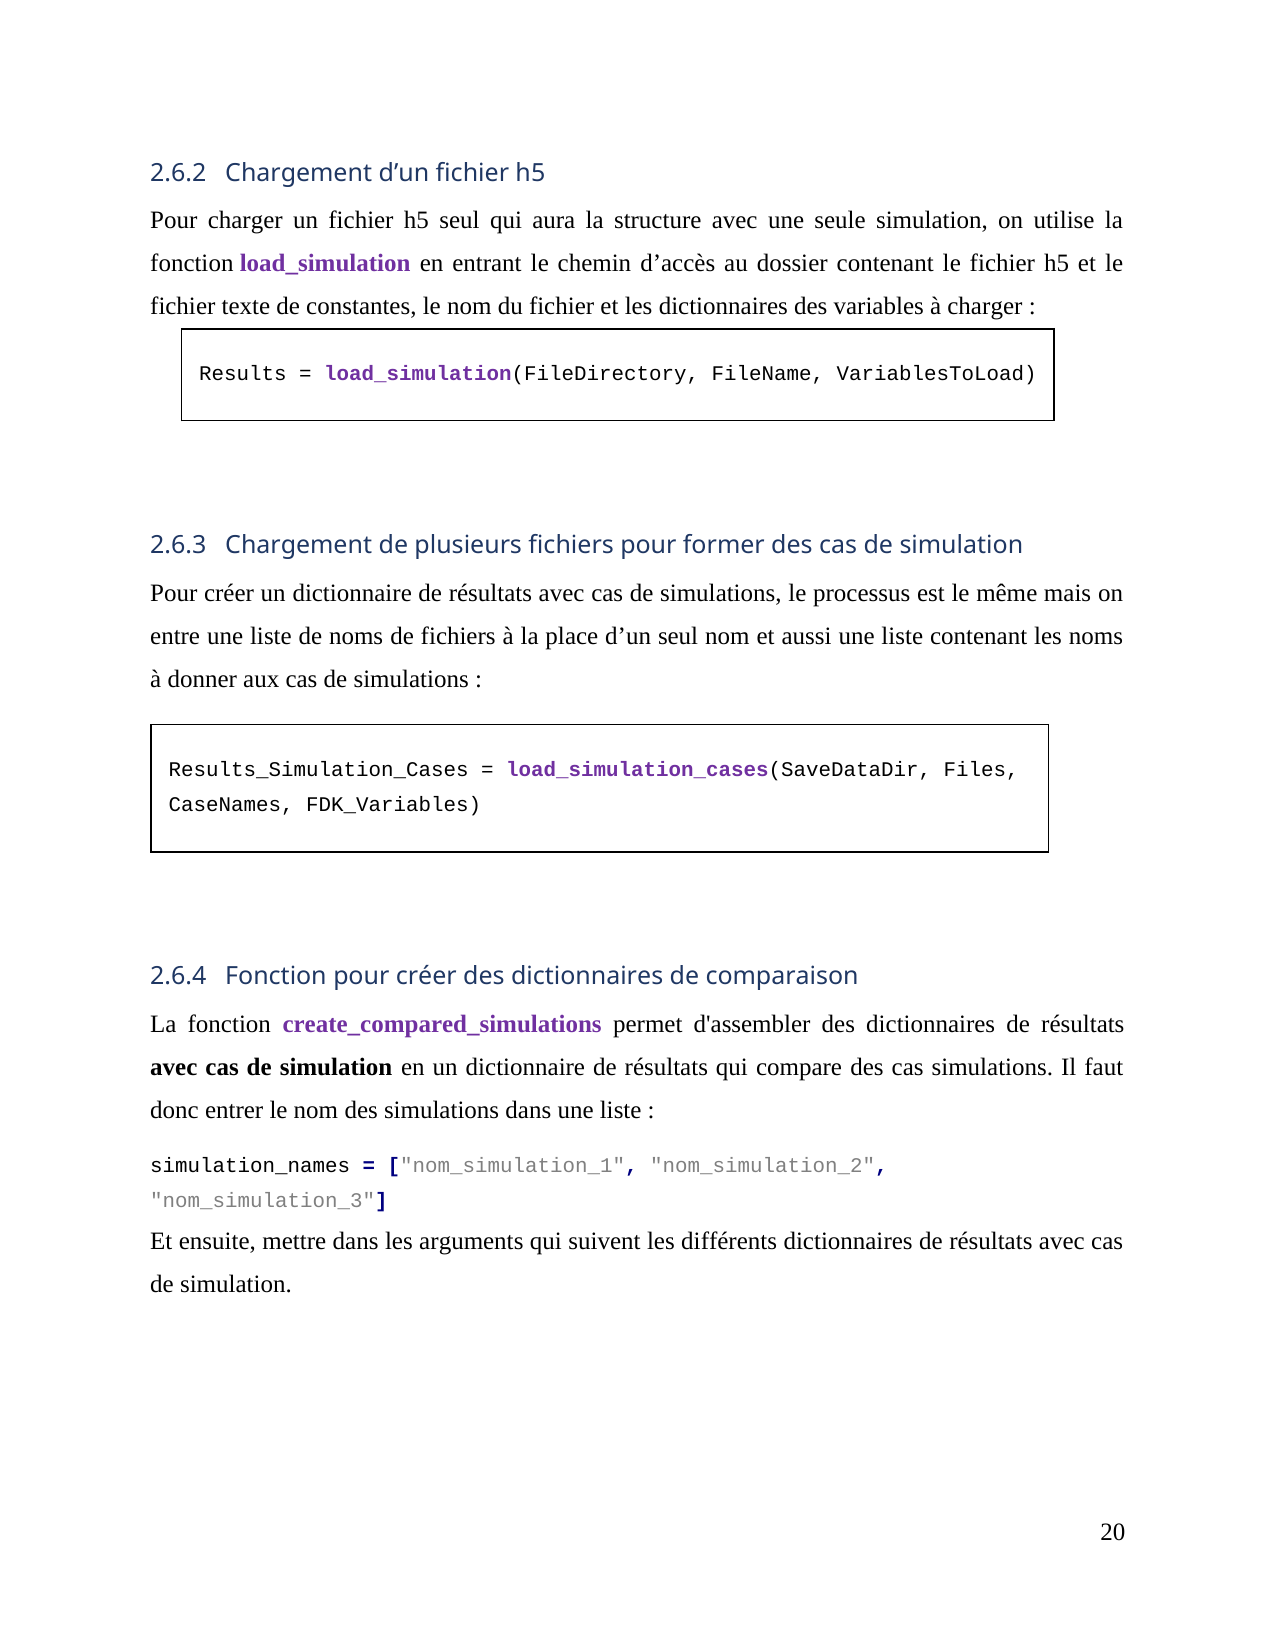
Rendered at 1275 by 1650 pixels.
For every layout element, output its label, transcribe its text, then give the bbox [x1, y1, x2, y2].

text La fonction create_compared_simulations permet d'assembler des dictionnaires de résultats avec cas de simulation en un dictionnaire de résultats qui compare des cas simulations. Il faut donc entrer le nom des simulations dans une liste : [150, 1009, 1125, 1124]
text Results_Simulation_Cases = load_simulation_cases(SaveDataDir, Files, CaseNames, FDK_Variables) [152, 742, 1047, 834]
subtitle Fonction pour créer des dictionnaires de comparaison [150, 958, 1125, 992]
text simulation_names = ["nom_simulation_1", "nom_simulation_2", "nom_simulation_3"] [150, 1155, 1125, 1214]
text Et ensuite, mettre dans les arguments qui suivent les différents dictionnaires de résultats avec cas de simulation. [150, 1226, 1125, 1298]
subtitle Chargement de plusieurs fichiers pour former des cas de simulation [150, 527, 1125, 561]
text Results = load_simulation(FileDirectory, FileName, VariablesToLoad) [182, 346, 1053, 403]
text Pour charger un fichier h5 seul qui aura la structure avec une seule simulation, on utilise la fonction load_simulation en entrant le chemin d’accès au dossier contenant le fichier h5 et le fichier texte de constantes, le nom du fichier et les dictionnaires des variables à charger : [150, 205, 1125, 320]
text Pour créer un dictionnaire de résultats avec cas de simulations, le processus est le même mais on entre une liste de noms de fichiers à la place d’un seul nom et aussi une liste contenant les noms à donner aux cas de simulations : [150, 578, 1125, 693]
subtitle Chargement d’un fichier h5 [150, 154, 1125, 188]
